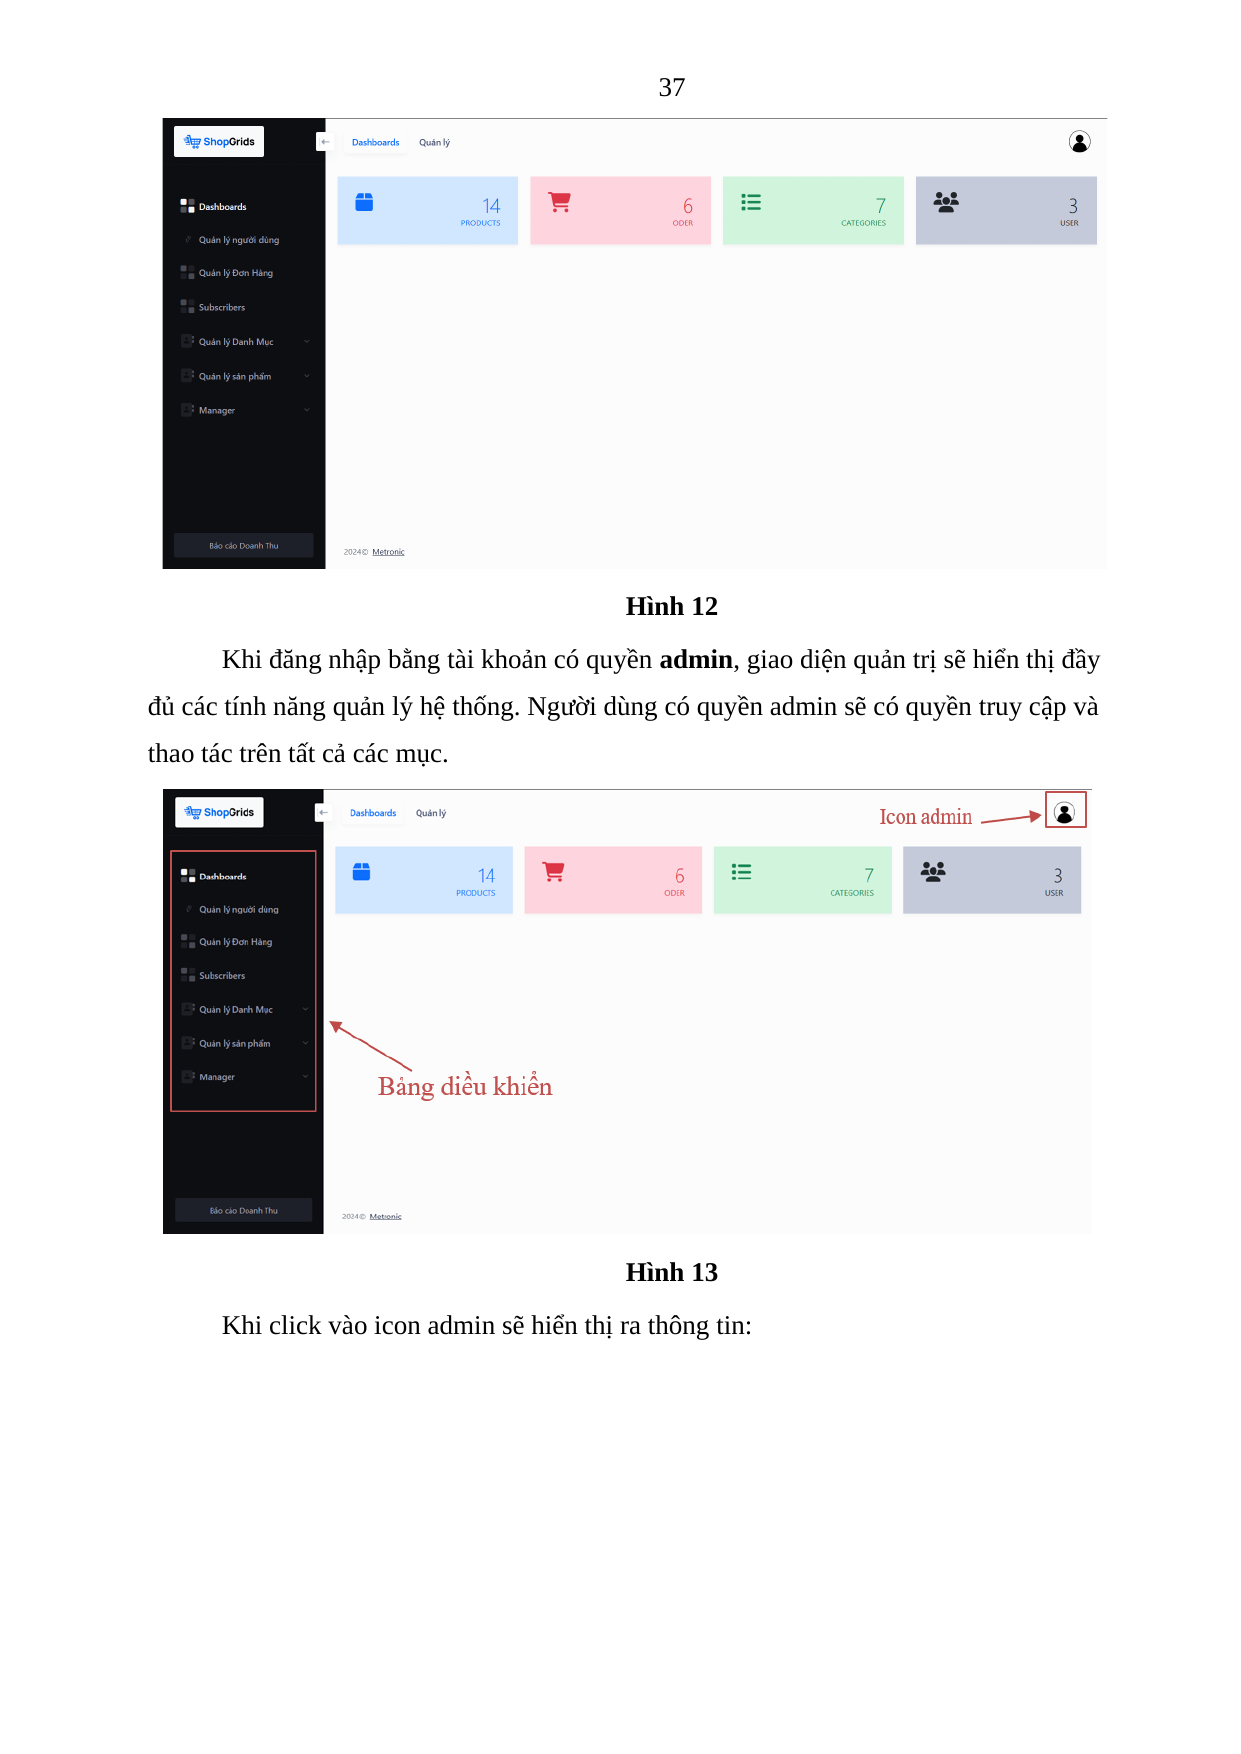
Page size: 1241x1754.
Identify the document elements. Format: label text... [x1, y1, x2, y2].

text Khi đăng nhập bằng tài khoản có quyền admin, giao diện quản trị sẽ hiển thị đầy đủ các tính năng quản lý hệ thống. Người dùng có quyền admin sẽ có quyền truy cập và thao tác trên tất cả các mục. [148, 643, 1122, 768]
text Hình 12 [148, 590, 1122, 622]
picture [162, 789, 1108, 1235]
text Hình 13 [148, 1256, 1122, 1287]
picture [162, 118, 1108, 569]
text Khi click vào icon admin sẽ hiển thị ra thông tin: [148, 1309, 1122, 1340]
